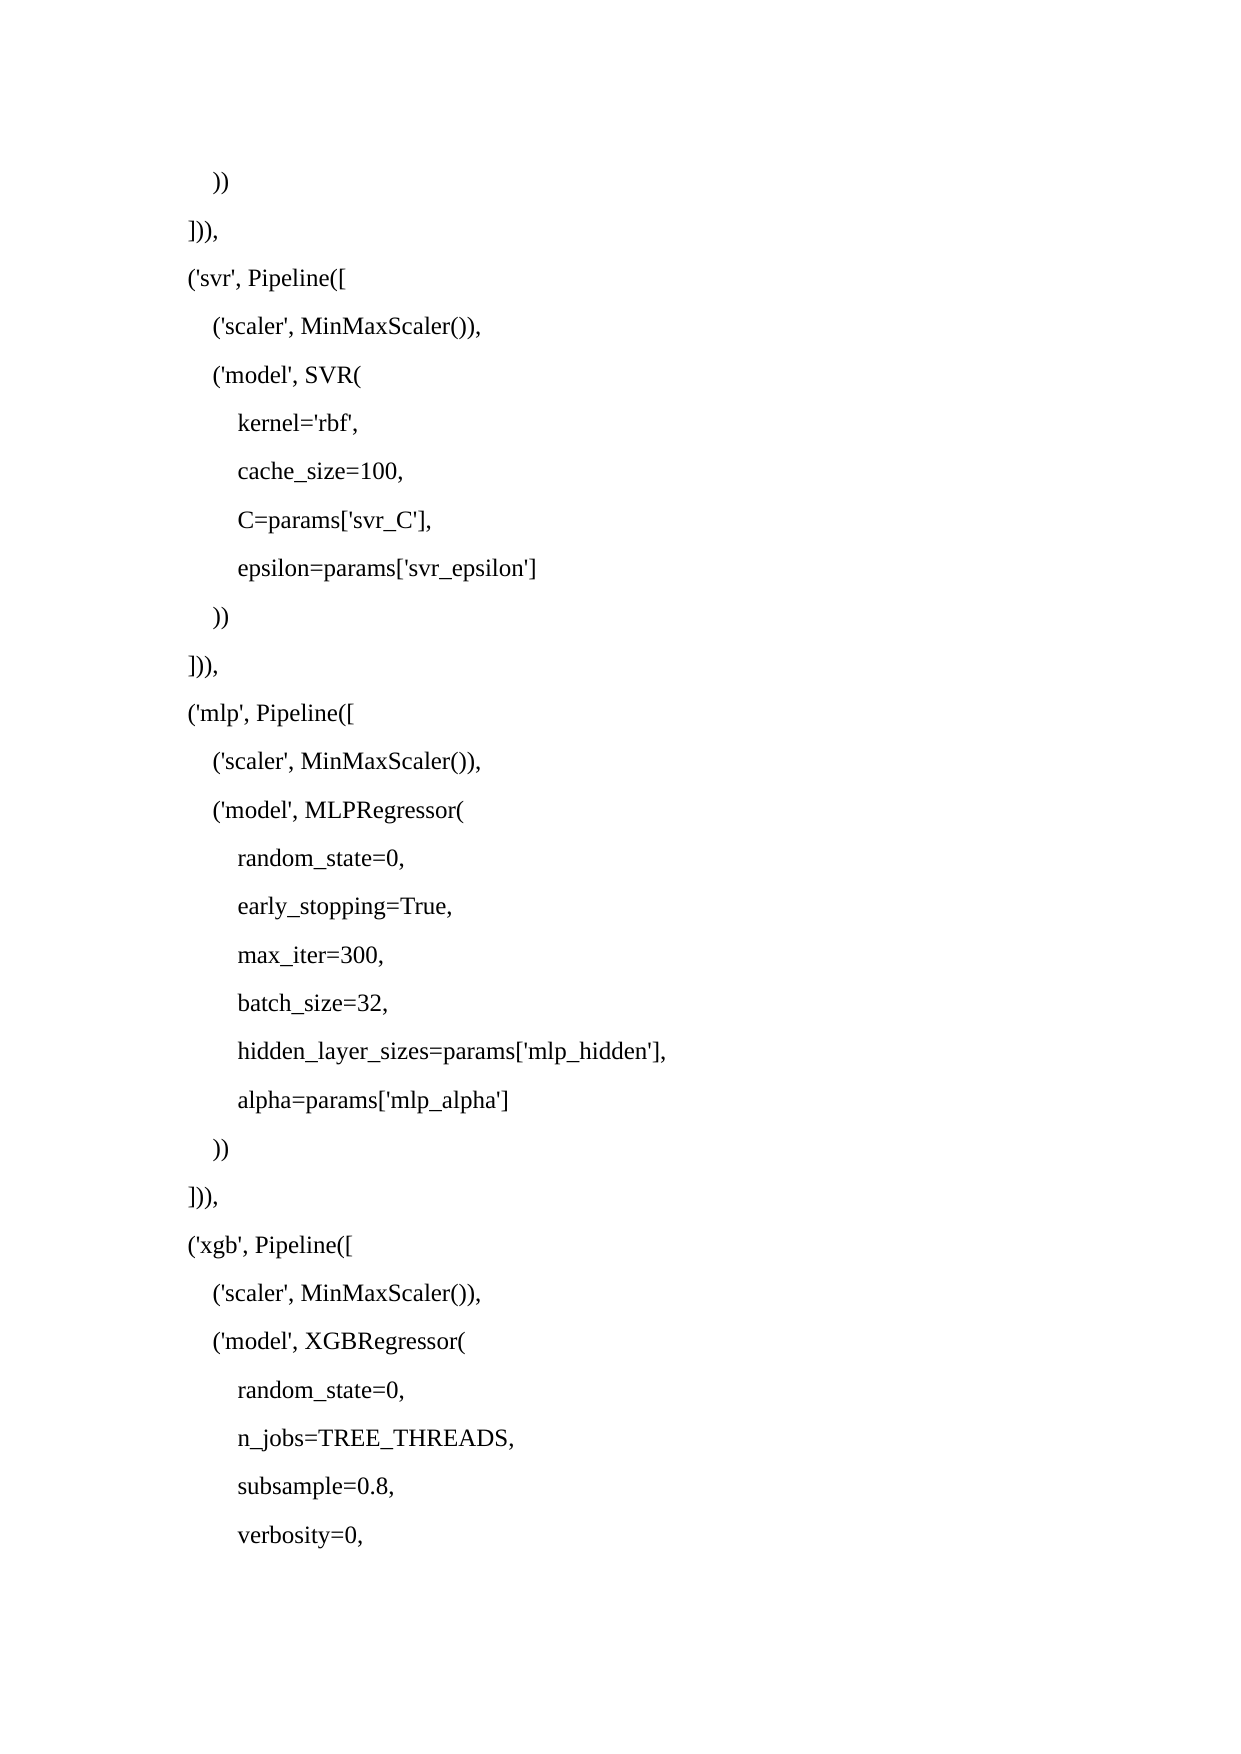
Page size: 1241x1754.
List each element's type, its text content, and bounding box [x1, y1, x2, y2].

text ('scaler', MinMaxScaler()), [112, 309, 1128, 343]
text C=params['svr_C'], [112, 502, 1128, 536]
text batch_size=32, [112, 986, 1128, 1019]
text ('model', MLPRegressor( [112, 792, 1128, 826]
text )) [112, 1131, 1128, 1164]
text )) [112, 164, 1128, 198]
text random_state=0, [112, 1372, 1128, 1406]
text verbosity=0, [112, 1517, 1128, 1551]
text ('model', SVR( [112, 357, 1128, 391]
text ])), [112, 1179, 1128, 1213]
text ('mlp', Pipeline([ [112, 696, 1128, 729]
text kernel='rbf', [112, 406, 1128, 439]
text ('xgb', Pipeline([ [112, 1227, 1128, 1261]
text n_jobs=TREE_THREADS, [112, 1421, 1128, 1454]
text ])), [112, 212, 1128, 246]
text max_iter=300, [112, 937, 1128, 971]
text )) [112, 599, 1128, 633]
text subsample=0.8, [112, 1469, 1128, 1503]
text ('scaler', MinMaxScaler()), [112, 1276, 1128, 1309]
text early_stopping=True, [112, 889, 1128, 923]
text hidden_layer_sizes=params['mlp_hidden'], [112, 1034, 1128, 1068]
text ('model', XGBRegressor( [112, 1324, 1128, 1358]
text epsilon=params['svr_epsilon'] [112, 551, 1128, 584]
text random_state=0, [112, 841, 1128, 874]
text cache_size=100, [112, 454, 1128, 488]
text ])), [112, 647, 1128, 681]
text ('svr', Pipeline([ [112, 261, 1128, 294]
text ('scaler', MinMaxScaler()), [112, 744, 1128, 778]
text alpha=params['mlp_alpha'] [112, 1082, 1128, 1116]
